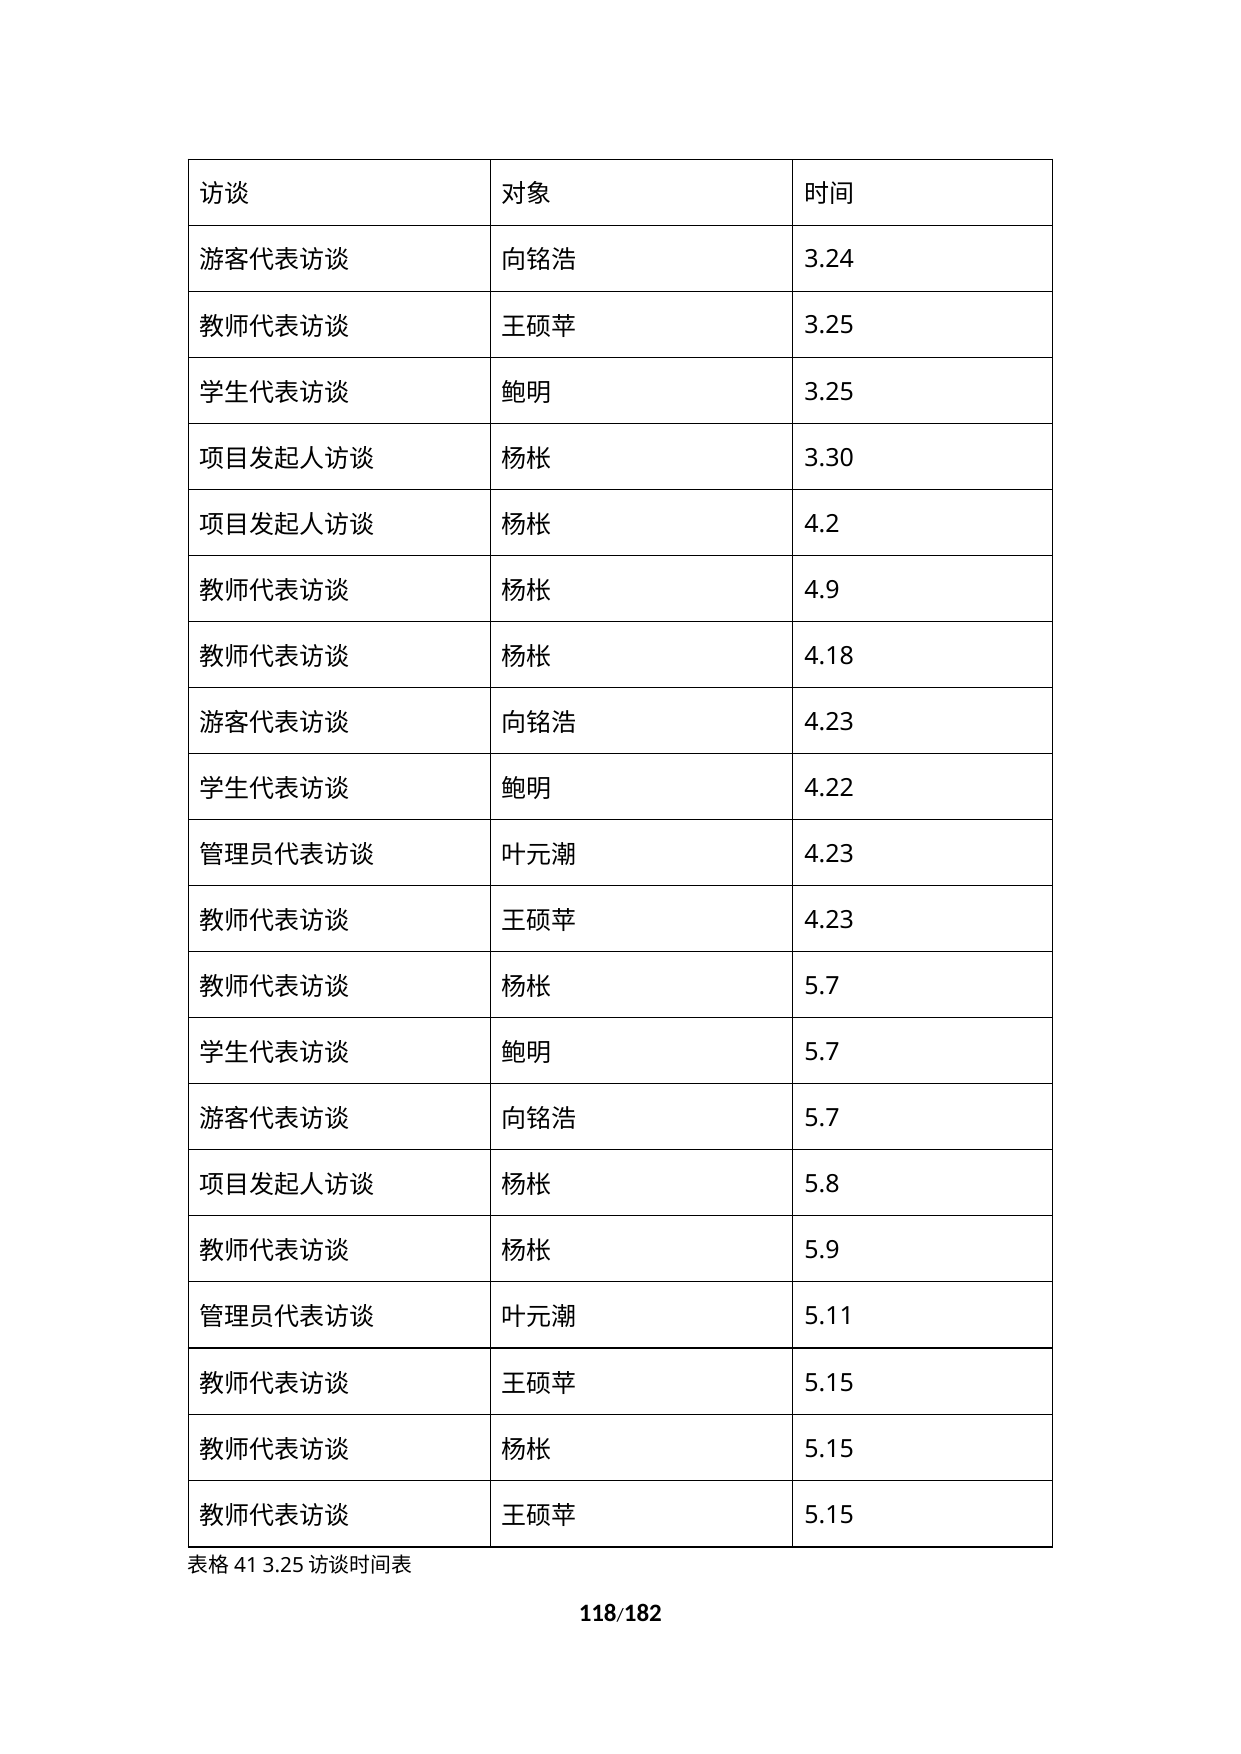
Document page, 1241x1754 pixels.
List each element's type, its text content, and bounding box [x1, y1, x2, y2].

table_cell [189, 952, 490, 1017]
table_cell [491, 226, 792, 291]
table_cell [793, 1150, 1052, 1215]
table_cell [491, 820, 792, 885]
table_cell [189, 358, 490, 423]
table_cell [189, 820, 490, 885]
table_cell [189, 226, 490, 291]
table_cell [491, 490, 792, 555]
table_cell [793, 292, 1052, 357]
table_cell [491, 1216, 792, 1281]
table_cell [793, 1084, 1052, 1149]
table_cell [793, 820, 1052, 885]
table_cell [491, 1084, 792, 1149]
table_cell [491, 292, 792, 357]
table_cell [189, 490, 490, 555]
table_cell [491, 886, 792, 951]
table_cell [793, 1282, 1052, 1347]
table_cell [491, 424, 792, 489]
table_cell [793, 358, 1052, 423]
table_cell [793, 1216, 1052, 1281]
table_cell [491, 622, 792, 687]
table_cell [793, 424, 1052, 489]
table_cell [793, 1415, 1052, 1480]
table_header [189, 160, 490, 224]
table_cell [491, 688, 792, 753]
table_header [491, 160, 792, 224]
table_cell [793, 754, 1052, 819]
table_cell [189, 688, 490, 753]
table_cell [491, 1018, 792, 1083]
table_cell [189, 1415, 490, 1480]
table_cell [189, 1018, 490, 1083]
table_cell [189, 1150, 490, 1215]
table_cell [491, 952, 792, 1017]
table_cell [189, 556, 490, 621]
text 表格 41 3.25访谈时间表 [187, 1547, 1053, 1580]
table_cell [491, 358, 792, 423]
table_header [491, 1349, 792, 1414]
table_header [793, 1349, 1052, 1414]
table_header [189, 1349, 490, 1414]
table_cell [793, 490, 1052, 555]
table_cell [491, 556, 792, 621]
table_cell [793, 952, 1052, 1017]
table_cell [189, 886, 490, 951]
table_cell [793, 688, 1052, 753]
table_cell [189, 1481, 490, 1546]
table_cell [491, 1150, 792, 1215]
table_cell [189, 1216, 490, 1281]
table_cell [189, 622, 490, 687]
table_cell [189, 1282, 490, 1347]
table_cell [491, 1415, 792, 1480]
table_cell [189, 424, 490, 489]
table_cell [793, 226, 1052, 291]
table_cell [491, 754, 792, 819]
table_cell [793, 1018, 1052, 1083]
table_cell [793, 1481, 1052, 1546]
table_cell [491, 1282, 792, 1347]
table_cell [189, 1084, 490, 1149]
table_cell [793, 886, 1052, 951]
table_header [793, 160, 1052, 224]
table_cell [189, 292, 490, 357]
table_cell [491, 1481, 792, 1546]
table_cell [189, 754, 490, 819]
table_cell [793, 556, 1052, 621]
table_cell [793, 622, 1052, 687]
